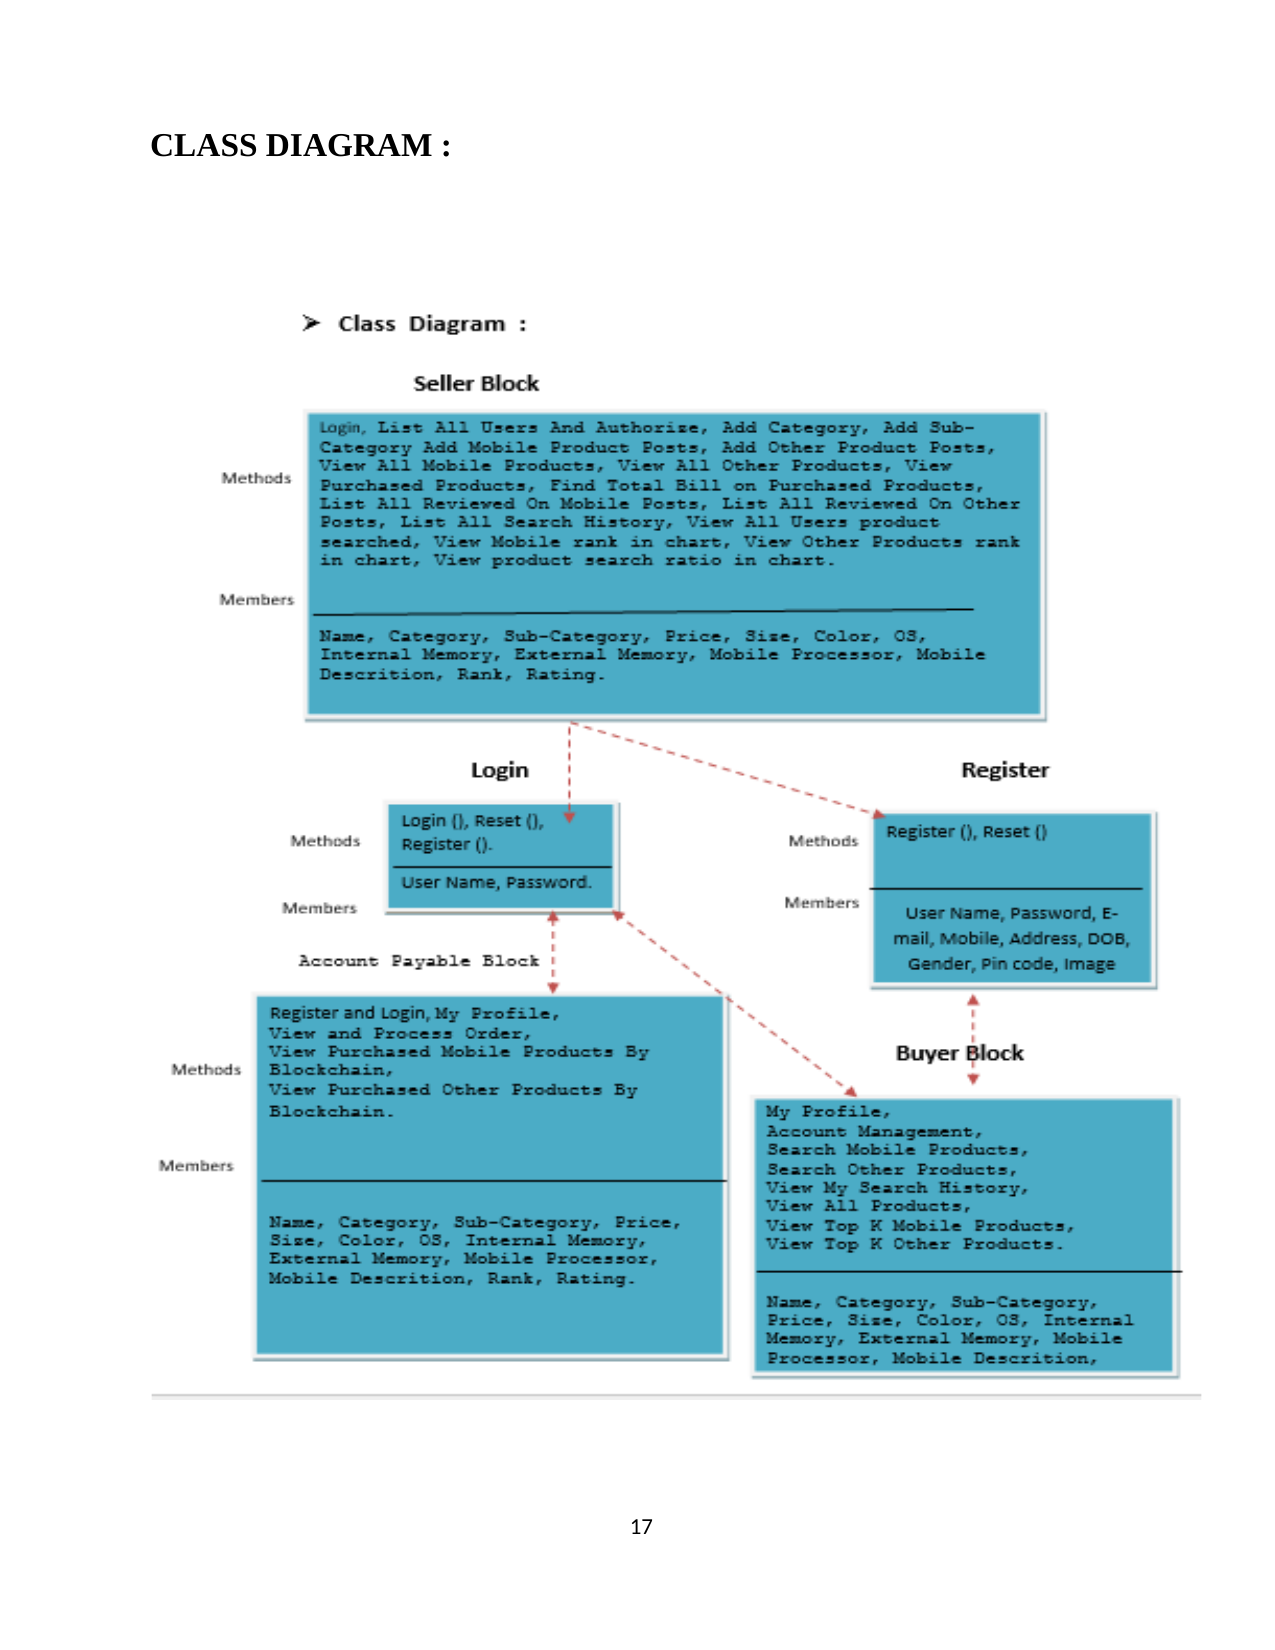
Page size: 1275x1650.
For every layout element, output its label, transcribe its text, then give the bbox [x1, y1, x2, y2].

subtitle CLASS DIAGRAM : [150, 126, 1179, 164]
picture [151, 209, 1202, 1400]
